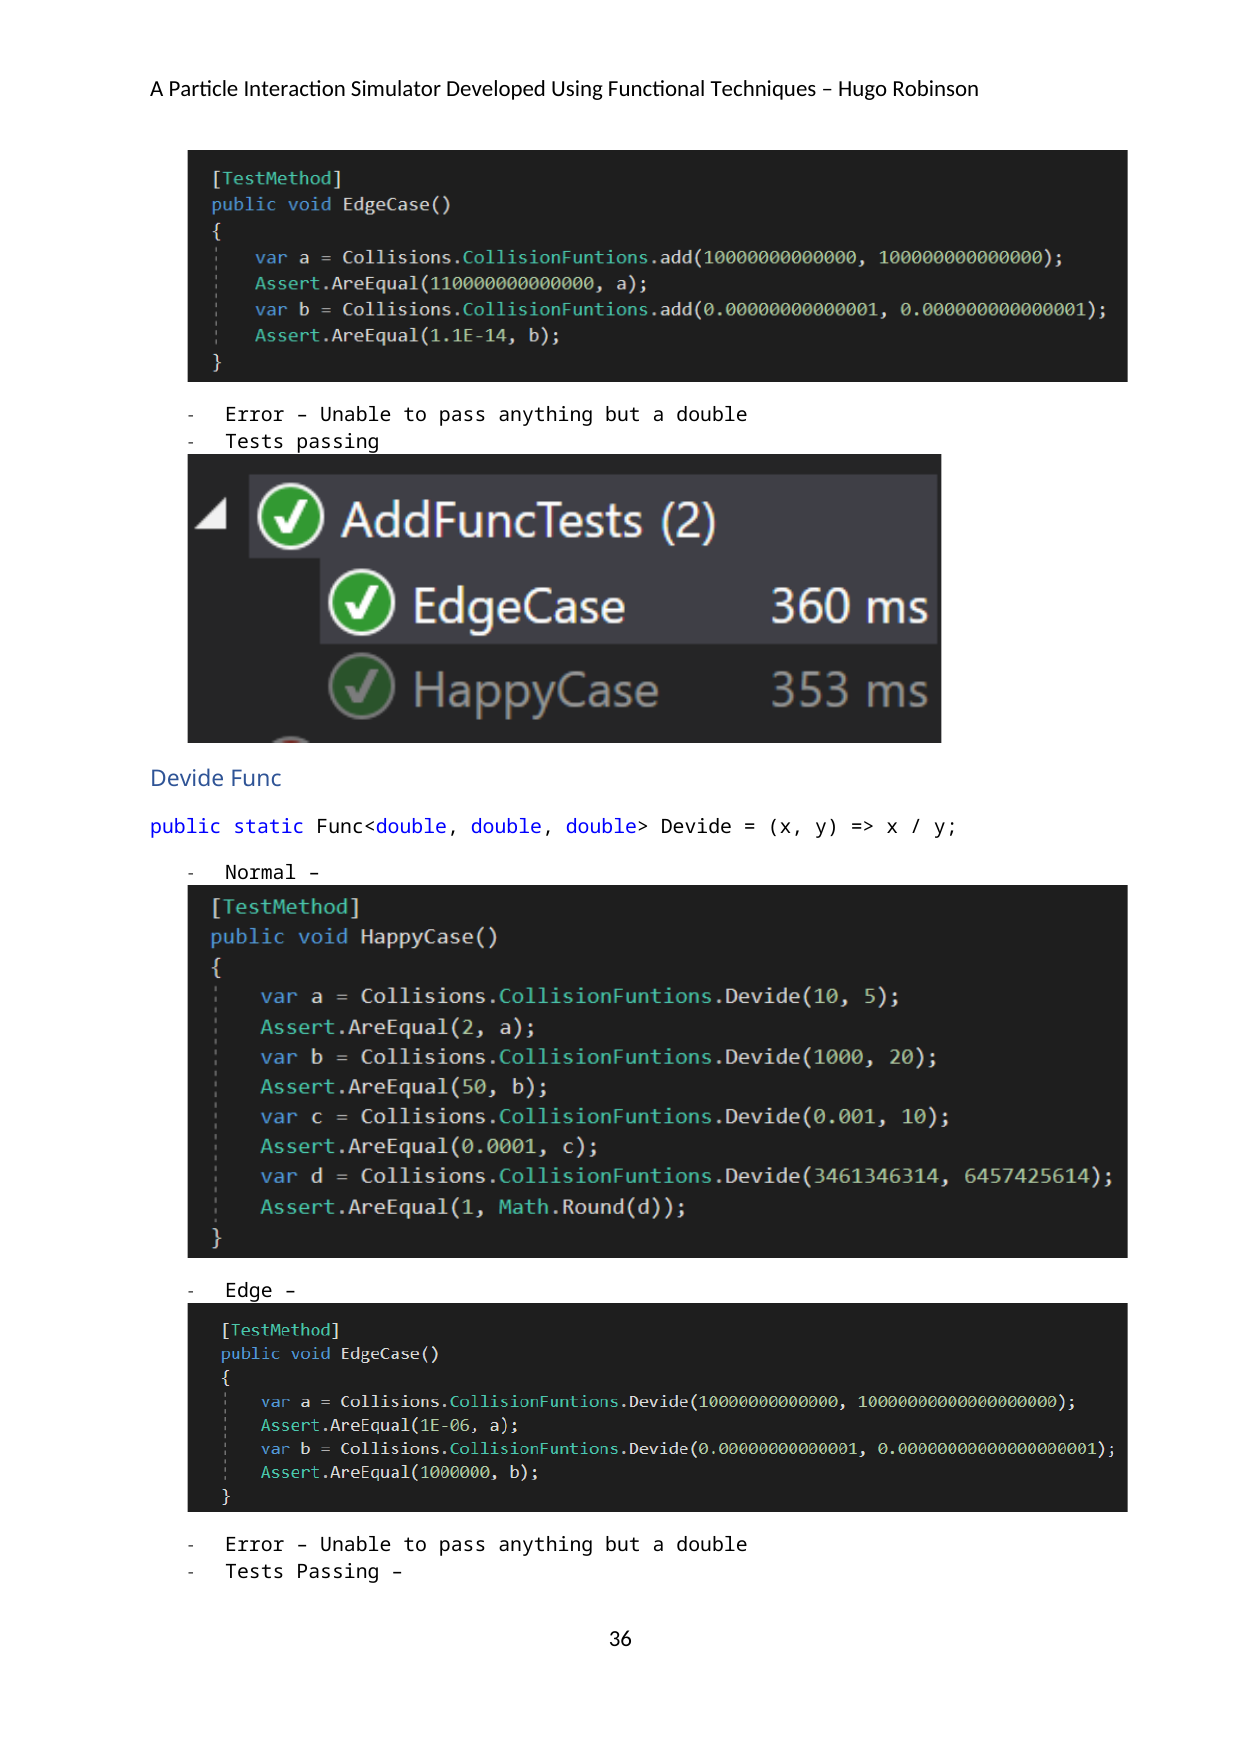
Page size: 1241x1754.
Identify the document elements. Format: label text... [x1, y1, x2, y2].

picture [187, 885, 1128, 1258]
picture [187, 1303, 1128, 1512]
list Tests Passing – [187, 1558, 1090, 1584]
list Edge – [187, 1276, 1090, 1303]
picture [187, 150, 1128, 382]
text Devide Func [150, 762, 1090, 793]
text public static Func<double, double, double> Devide = (x, y) => x / y; [150, 812, 1090, 839]
list Normal – [187, 858, 1090, 885]
list Error – Unable to pass anything but a double [187, 401, 1090, 428]
list Tests passing [187, 428, 1090, 454]
picture [187, 454, 942, 743]
list Error – Unable to pass anything but a double [187, 1531, 1090, 1558]
